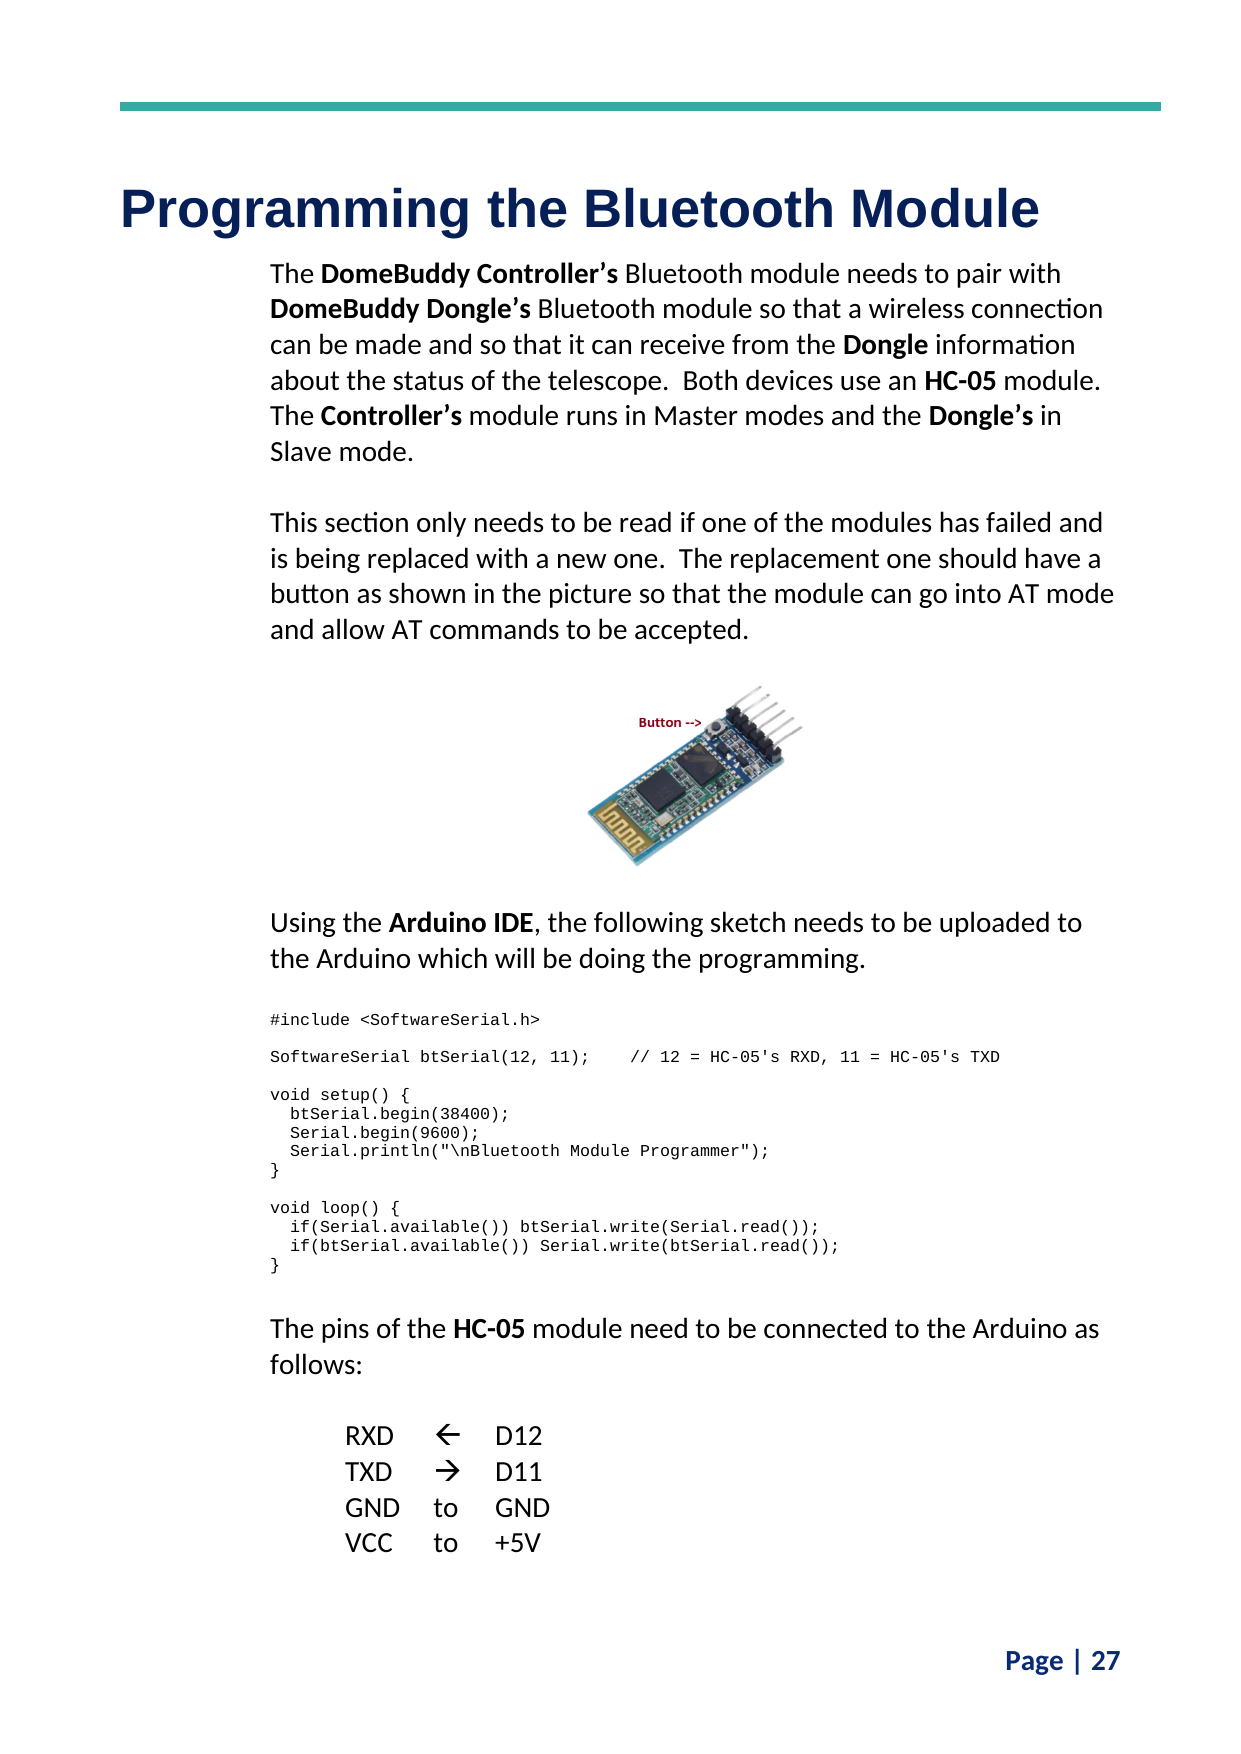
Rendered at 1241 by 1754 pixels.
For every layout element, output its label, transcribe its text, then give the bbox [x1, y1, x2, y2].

text The DomeBuddy Controller’s Bluetooth module needs to pair with DomeBuddy Dongle’s Bluetooth module so that a wireless connection can be made and so that it can receive from the Dongle information about the status of the telescope. Both devices use an HC-05 module. The Controller’s module runs in Master modes and the Dongle’s in Slave mode. This section only needs to be read if one of the modules has failed and is being replaced with a new one. The replacement one should have a button as shown in the picture so that the module can go into AT mode and allow AT commands to be accepted. [270, 255, 1120, 647]
text TXD D11 [270, 1453, 1120, 1489]
text VCC to +5V [270, 1524, 1120, 1560]
text Using the Arduino IDE, the following sketch needs to be uploaded to the Arduino which will be doing the programming. #include <SoftwareSerial.h> SoftwareSerial btSerial(12, 11); // 12 = HC-05's RXD, 11 = HC-05's TXD void setup() { btSerial.begin(38400); Serial.begin(9600); Serial.println("\nBluetooth Module Programmer"); } void loop() { if(Serial.available()) btSerial.write(Serial.read()); if(btSerial.available()) Serial.write(btSerial.read()); } [270, 904, 1120, 1311]
text The pins of the HC-05 module need to be connected to the Arduino as follows: RXD D12 [270, 1311, 1120, 1453]
picture [586, 682, 804, 869]
text GND to GND [270, 1489, 1120, 1524]
subtitle Programming the Bluetooth Module [120, 177, 1120, 239]
